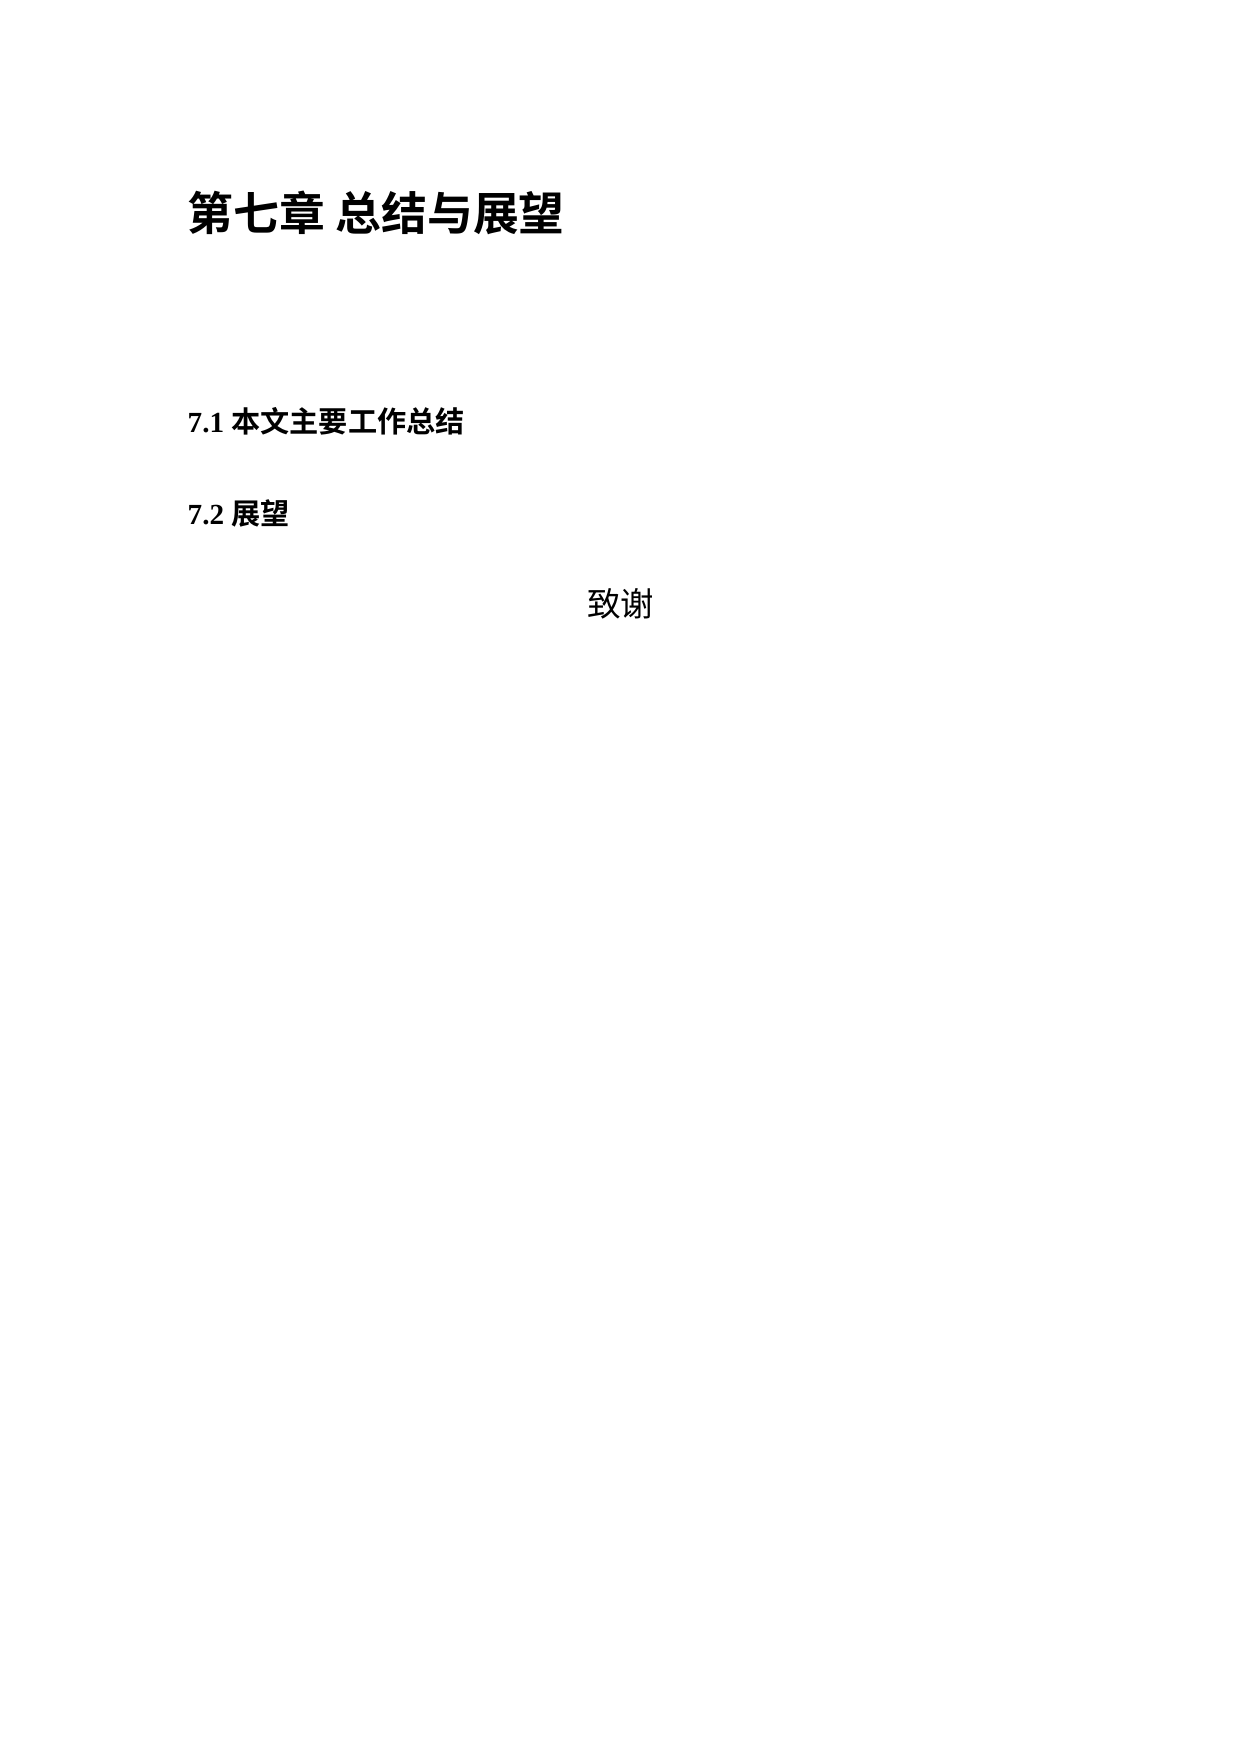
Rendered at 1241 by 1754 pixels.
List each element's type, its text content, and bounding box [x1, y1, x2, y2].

subtitle 总结与展望 [187, 162, 1053, 259]
text 7.2 展望 [187, 479, 1053, 544]
text 7.1 本文主要工作总结 [187, 387, 1053, 452]
text 致谢 [187, 571, 1053, 636]
